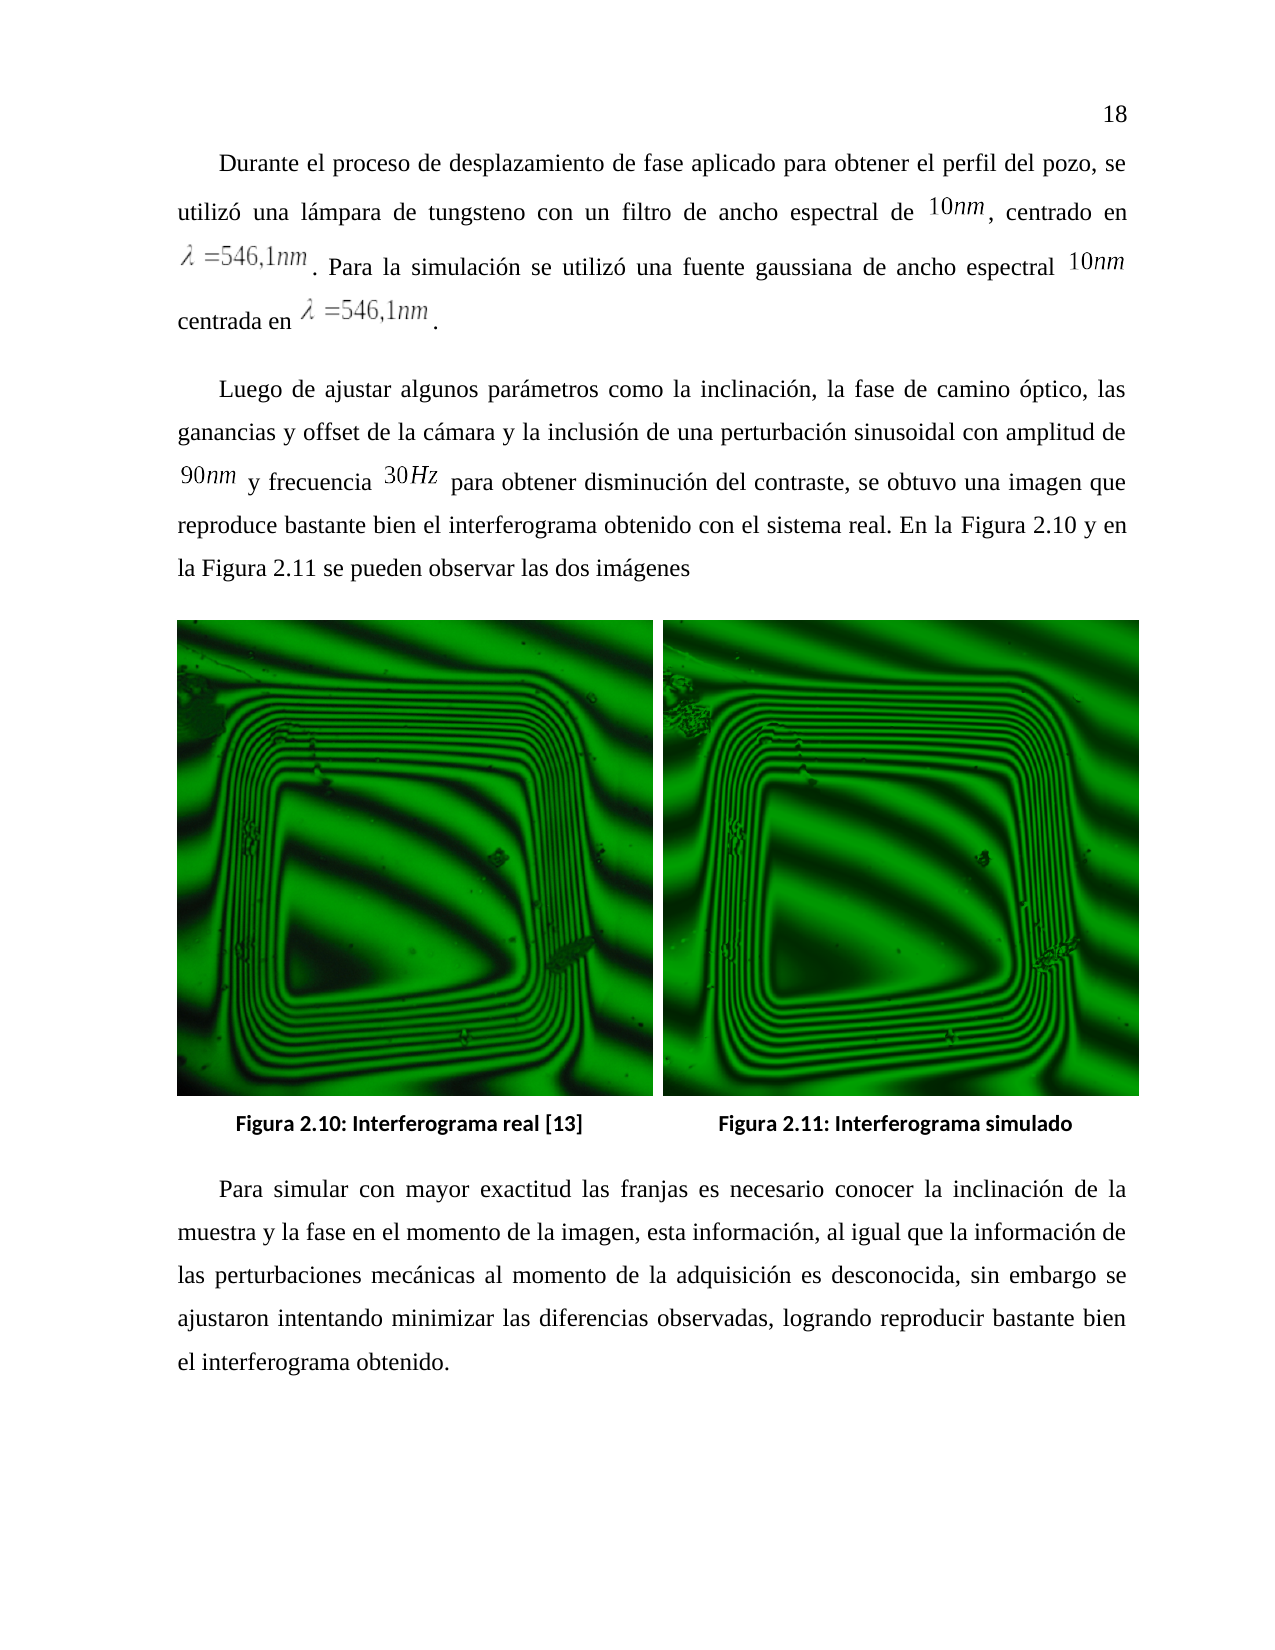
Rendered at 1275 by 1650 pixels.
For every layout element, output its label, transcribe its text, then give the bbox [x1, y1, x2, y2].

text Para simular con mayor exactitud las franjas es necesario conocer la inclinación de la muestra y la fase en el momento de la imagen, esta información, al igual que la información de las perturbaciones mecánicas al momento de la adquisición es desconocida, sin embargo se ajustaron intentando minimizar las diferencias observadas, logrando reproducir bastante bien el interferograma obtenido. [177, 1174, 1127, 1375]
picture [663, 620, 1139, 1096]
text Durante el proceso de desplazamiento de fase aplicado para obtener el perfil del pozo, se utilizó una lámpara de tungsteno con un filtro de ancho espectral de , centrado en . Para la simulación se utilizó una fuente gaussiana de ancho espectral centrada en . [177, 148, 1127, 335]
picture [177, 620, 653, 1096]
